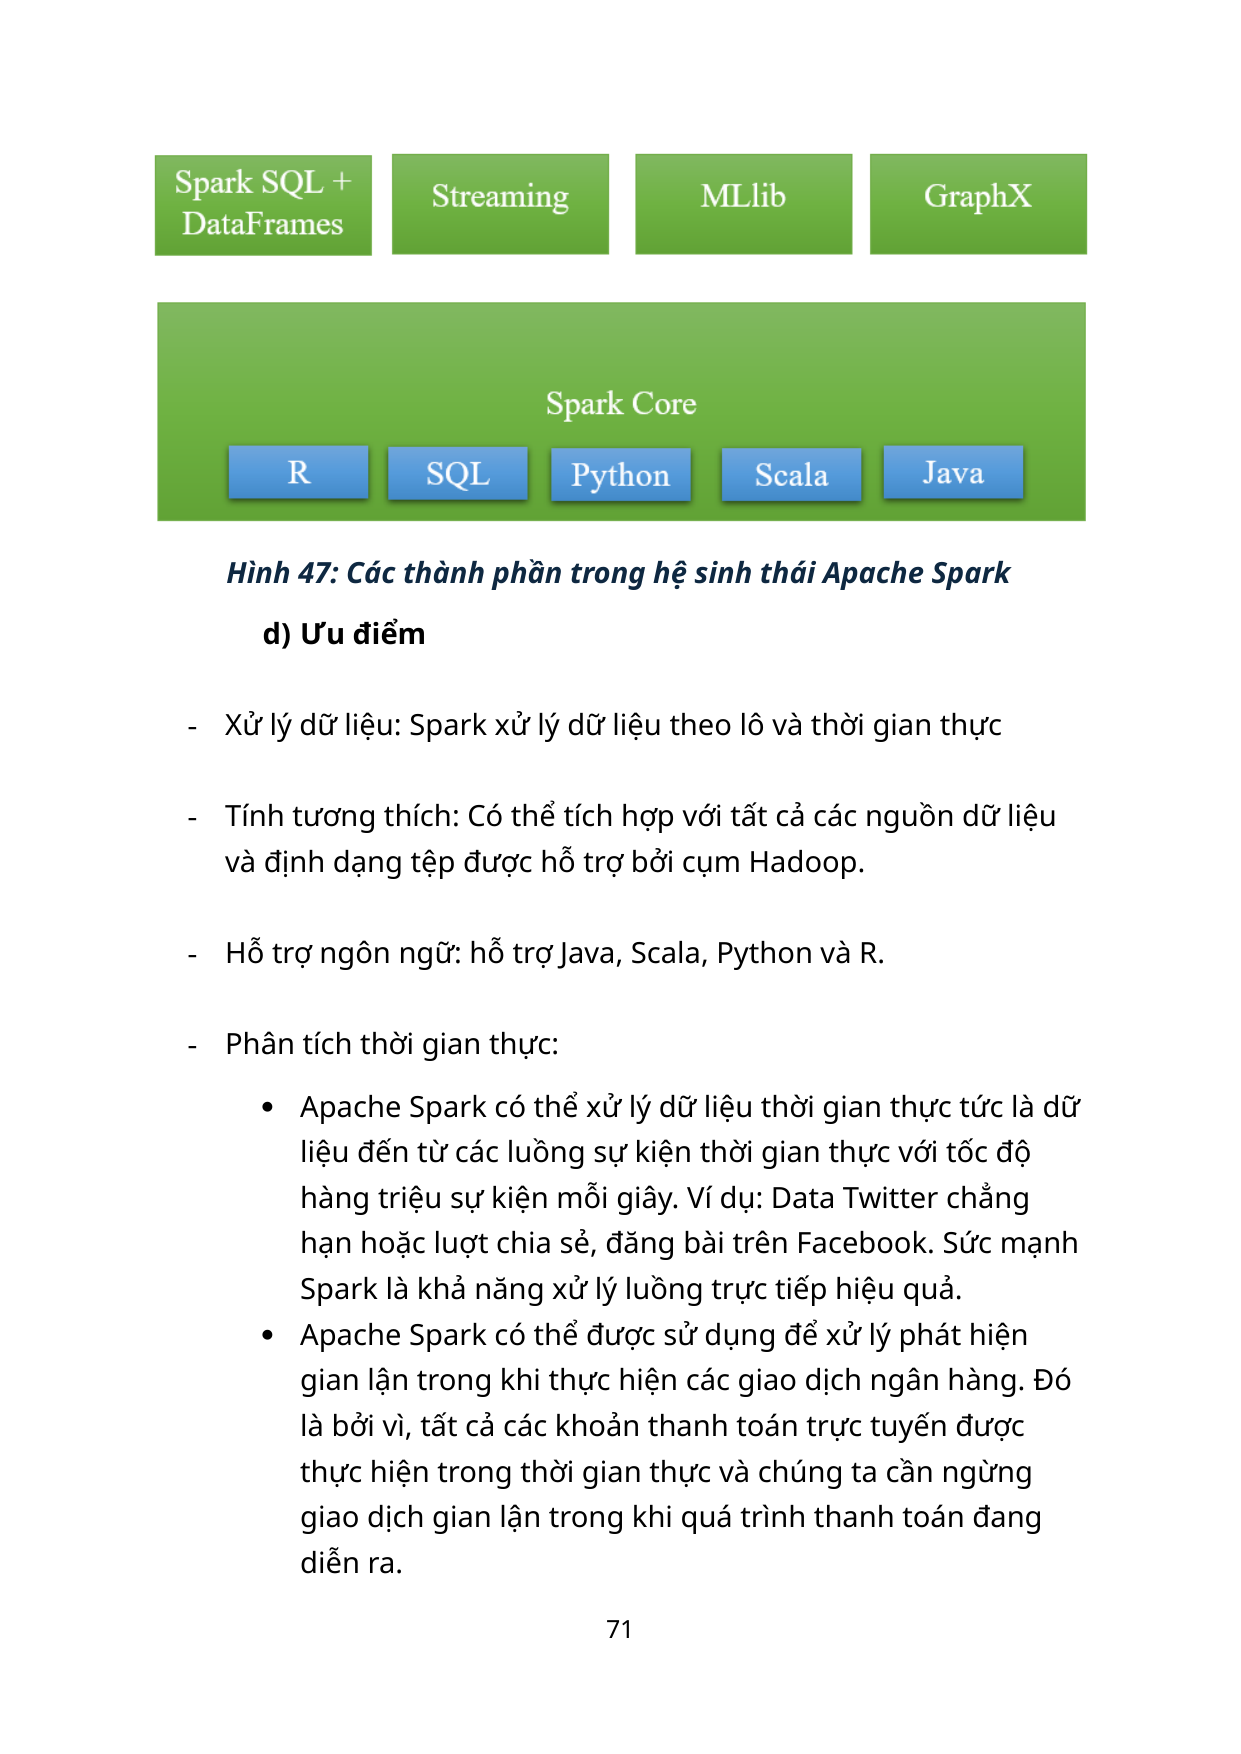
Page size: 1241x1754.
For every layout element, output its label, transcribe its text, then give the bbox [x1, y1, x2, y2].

list Xử lý dữ liệu: Spark xử lý dữ liệu theo lô và thời gian thực [187, 704, 1090, 744]
list Hỗ trợ ngôn ngữ: hỗ trợ Java, Scala, Python và R. [187, 932, 1090, 972]
list Tính tương thích: Có thể tích hợp với tất cả các nguồn dữ liệu và định dạng tệp được hỗ trợ bởi cụm Hadoop. [187, 795, 1090, 881]
list Ưu điểm [262, 613, 1090, 653]
text Apache Spark có thể xử lý dữ liệu thời gian thực tức là dữ liệu đến từ các luồng sự kiện thời gian thực với tốc độ hàng triệu sự kiện mỗi giây. Ví dụ: Data Twitter chẳng hạn hoặc luợt chia sẻ, đăng bài trên Facebook. Sức mạnh Spark là khả năng xử lý luồng trực tiếp hiệu quả. [262, 1086, 1090, 1308]
list Phân tích thời gian thực: [187, 1023, 1090, 1063]
text Apache Spark có thể được sử dụng để xử lý phát hiện gian lận trong khi thực hiện các giao dịch ngân hàng. Đó là bởi vì, tất cả các khoản thanh toán trực tuyến được thực hiện trong thời gian thực và chúng ta cần ngừng giao dịch gian lận trong khi quá trình thanh toán đang diễn ra. [262, 1314, 1090, 1582]
picture [150, 150, 1091, 530]
